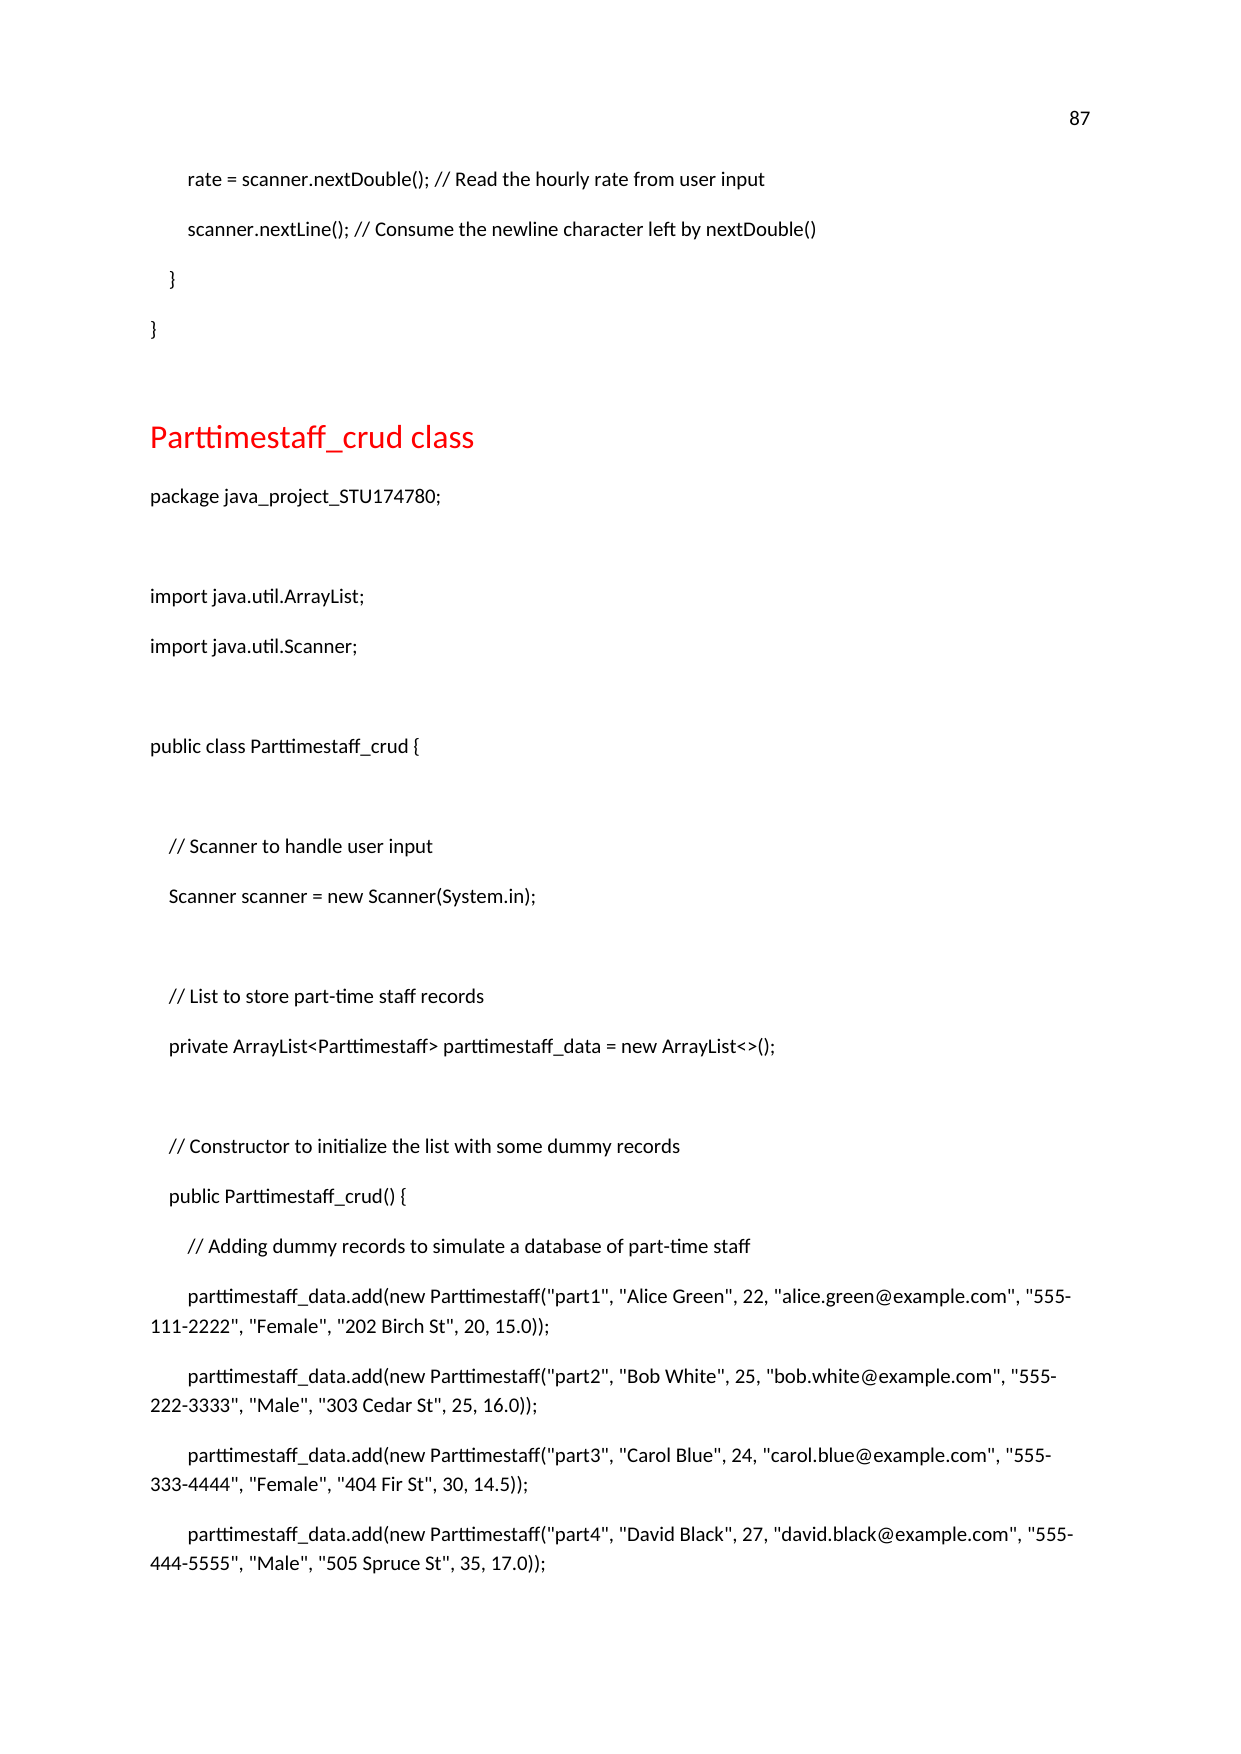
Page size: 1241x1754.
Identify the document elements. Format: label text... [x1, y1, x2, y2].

text parttimestaff_data.add(new Parttimestaff("part3", "Carol Blue", 24, "carol.blue@example.com", "555-333-4444", "Female", "404 Fir St", 30, 14.5)); [150, 1442, 1090, 1497]
text private ArrayList<Parttimestaff> parttimestaff_data = new ArrayList<>(); [150, 1034, 1090, 1059]
text import java.util.Scanner; [150, 634, 1090, 659]
text parttimestaff_data.add(new Parttimestaff("part2", "Bob White", 25, "bob.white@example.com", "555-222-3333", "Male", "303 Cedar St", 25, 16.0)); [150, 1363, 1090, 1417]
text rate = scanner.nextDouble(); // Read the hourly rate from user input [150, 166, 1090, 192]
text package java_project_STU174780; [150, 484, 1090, 509]
text } [150, 316, 1090, 342]
text public class Parttimestaff_crud { [150, 734, 1090, 759]
text Parttimestaff_crud class [150, 416, 1090, 457]
text // List to store part-time staff records [150, 984, 1090, 1009]
text parttimestaff_data.add(new Parttimestaff("part4", "David Black", 27, "david.black@example.com", "555-444-5555", "Male", "505 Spruce St", 35, 17.0)); [150, 1521, 1090, 1576]
text scanner.nextLine(); // Consume the newline character left by nextDouble() [150, 216, 1090, 242]
text Scanner scanner = new Scanner(System.in); [150, 884, 1090, 909]
text import java.util.ArrayList; [150, 584, 1090, 609]
text // Adding dummy records to simulate a database of part-time staff [150, 1234, 1090, 1259]
text public Parttimestaff_crud() { [150, 1184, 1090, 1209]
text } [150, 266, 1090, 292]
text parttimestaff_data.add(new Parttimestaff("part1", "Alice Green", 22, "alice.green@example.com", "555-111-2222", "Female", "202 Birch St", 20, 15.0)); [150, 1284, 1090, 1338]
text // Scanner to handle user input [150, 834, 1090, 859]
text // Constructor to initialize the list with some dummy records [150, 1134, 1090, 1159]
